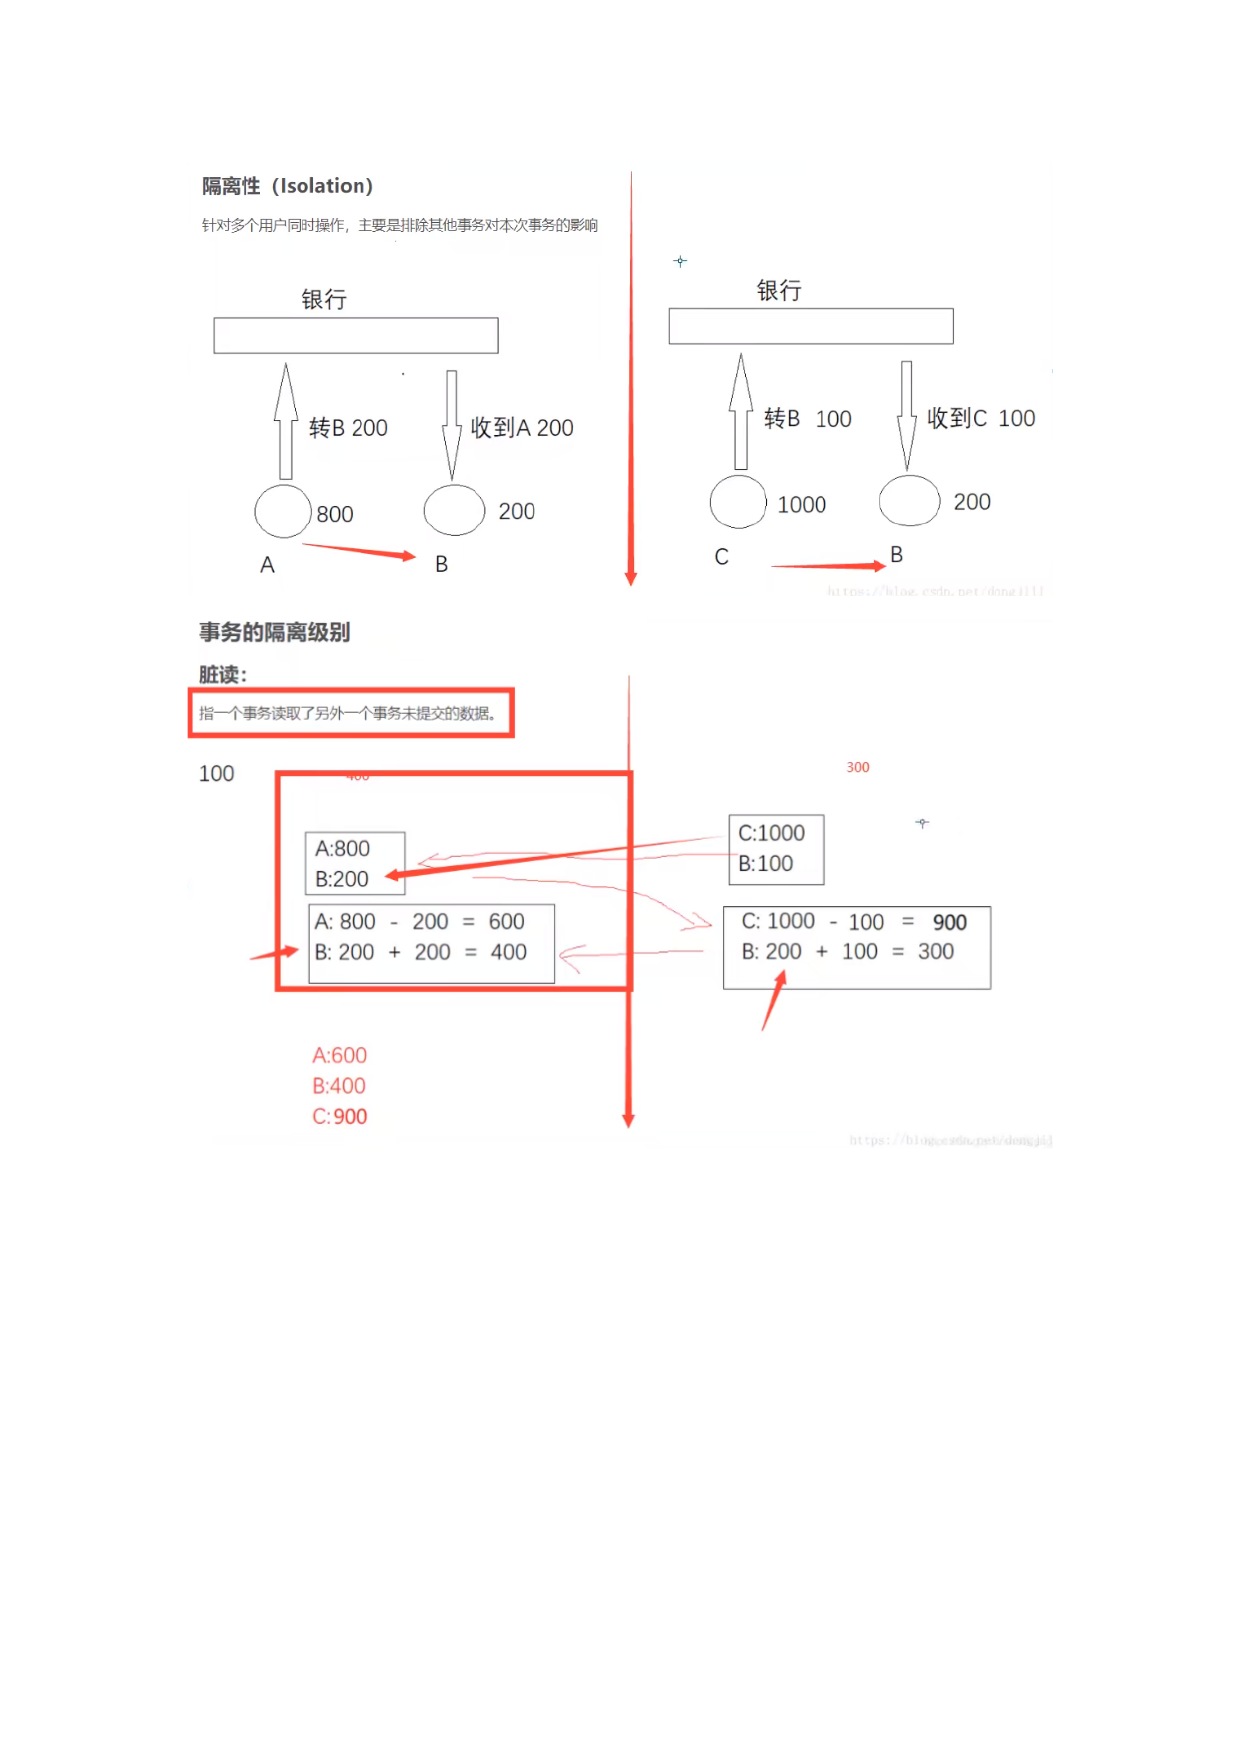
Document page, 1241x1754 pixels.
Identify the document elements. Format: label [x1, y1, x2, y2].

picture [187, 162, 1053, 596]
picture [187, 617, 1053, 1149]
